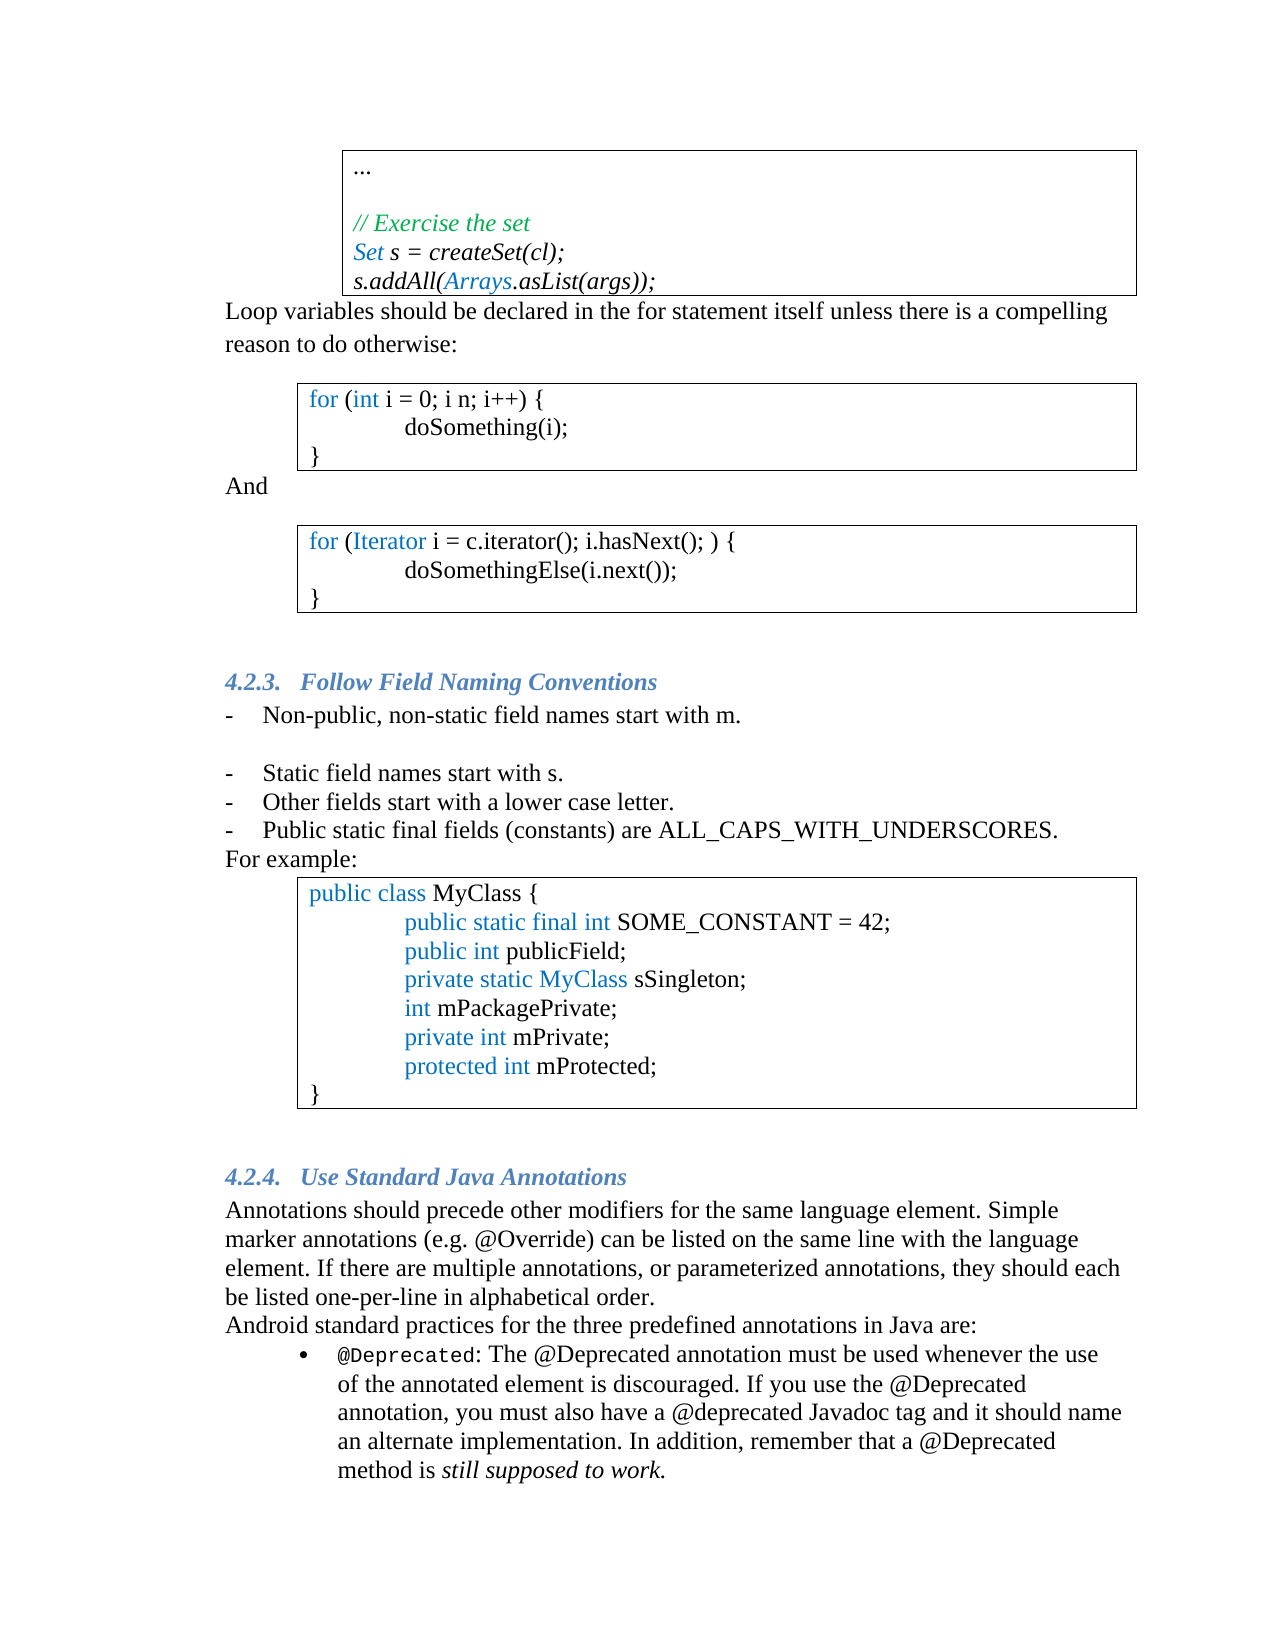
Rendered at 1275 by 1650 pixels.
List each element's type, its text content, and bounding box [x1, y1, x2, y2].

table_cell [532, 1232, 544, 1244]
table_cell [360, 1230, 378, 1244]
text And [150, 471, 1125, 500]
table_cell [518, 1232, 530, 1244]
table_cell [585, 1233, 590, 1244]
table_cell [617, 1232, 626, 1244]
table_cell [578, 1230, 584, 1244]
list [300, 1397, 1125, 1484]
table_cell [545, 1232, 557, 1244]
subtitle Use Standard Java Annotations [225, 1221, 1125, 1249]
table_cell [302, 1228, 319, 1244]
list Public static final fields (constants) are ALL_CAPS_WITH_UNDERSCORES. [225, 874, 1125, 903]
table_header [343, 151, 1136, 295]
table_cell [418, 1232, 427, 1244]
table_cell [404, 1232, 416, 1244]
table_header public class MyClass { public static final int SOME_CONSTANT = 42; public int publicField; private static MyClass sSingleton; int mPackagePrivate; private int mPrivate; protected int mProtected; } [298, 937, 1136, 1167]
table_cell [379, 1232, 391, 1244]
table_cell [499, 1227, 516, 1244]
table_cell [471, 1233, 481, 1244]
table_cell [482, 1232, 494, 1244]
table_cell [591, 1232, 603, 1244]
text Loop variables should be declared in the for statement itself unless there is a compelling reason to do otherwise: [225, 296, 1125, 358]
text For example: [150, 903, 1125, 931]
table_cell [458, 1232, 470, 1244]
list Static field names start with s. [225, 758, 1125, 787]
table_cell [243, 1227, 255, 1244]
text Annotations should precede other modifiers for the same language element. Simple marker annotations (e.g. @Override) can be listed on the same line with the language element. If there are multiple annotations, or parameterized annotations, they should each be listed one-per-line in alphabetical order. [225, 1254, 1125, 1369]
table_cell [392, 1227, 405, 1244]
table_cell [318, 1232, 327, 1244]
table_cell [328, 1232, 338, 1244]
table_cell [225, 1228, 237, 1244]
table_header for (Iterator i = c.iterator(); i.hasNext(); ) { doSomethingElse(i.next()); } [298, 526, 1136, 612]
table_cell [604, 1232, 616, 1244]
table_cell [558, 1230, 576, 1244]
table_header for (int i = 0; i n; i++) { doSomething(i); } [298, 384, 1136, 470]
subtitle Follow Field Naming Conventions [225, 667, 1125, 696]
text Android standard practices for the three predefined annotations in Java are: [150, 1369, 1125, 1397]
table_cell [427, 1227, 440, 1244]
list Other fields start with a lower case letter. [225, 816, 1125, 845]
table_cell [262, 1228, 274, 1244]
table_cell [346, 1227, 358, 1244]
table_cell [445, 1228, 458, 1244]
list Non-public, non-static field names start with m. [225, 700, 1125, 729]
